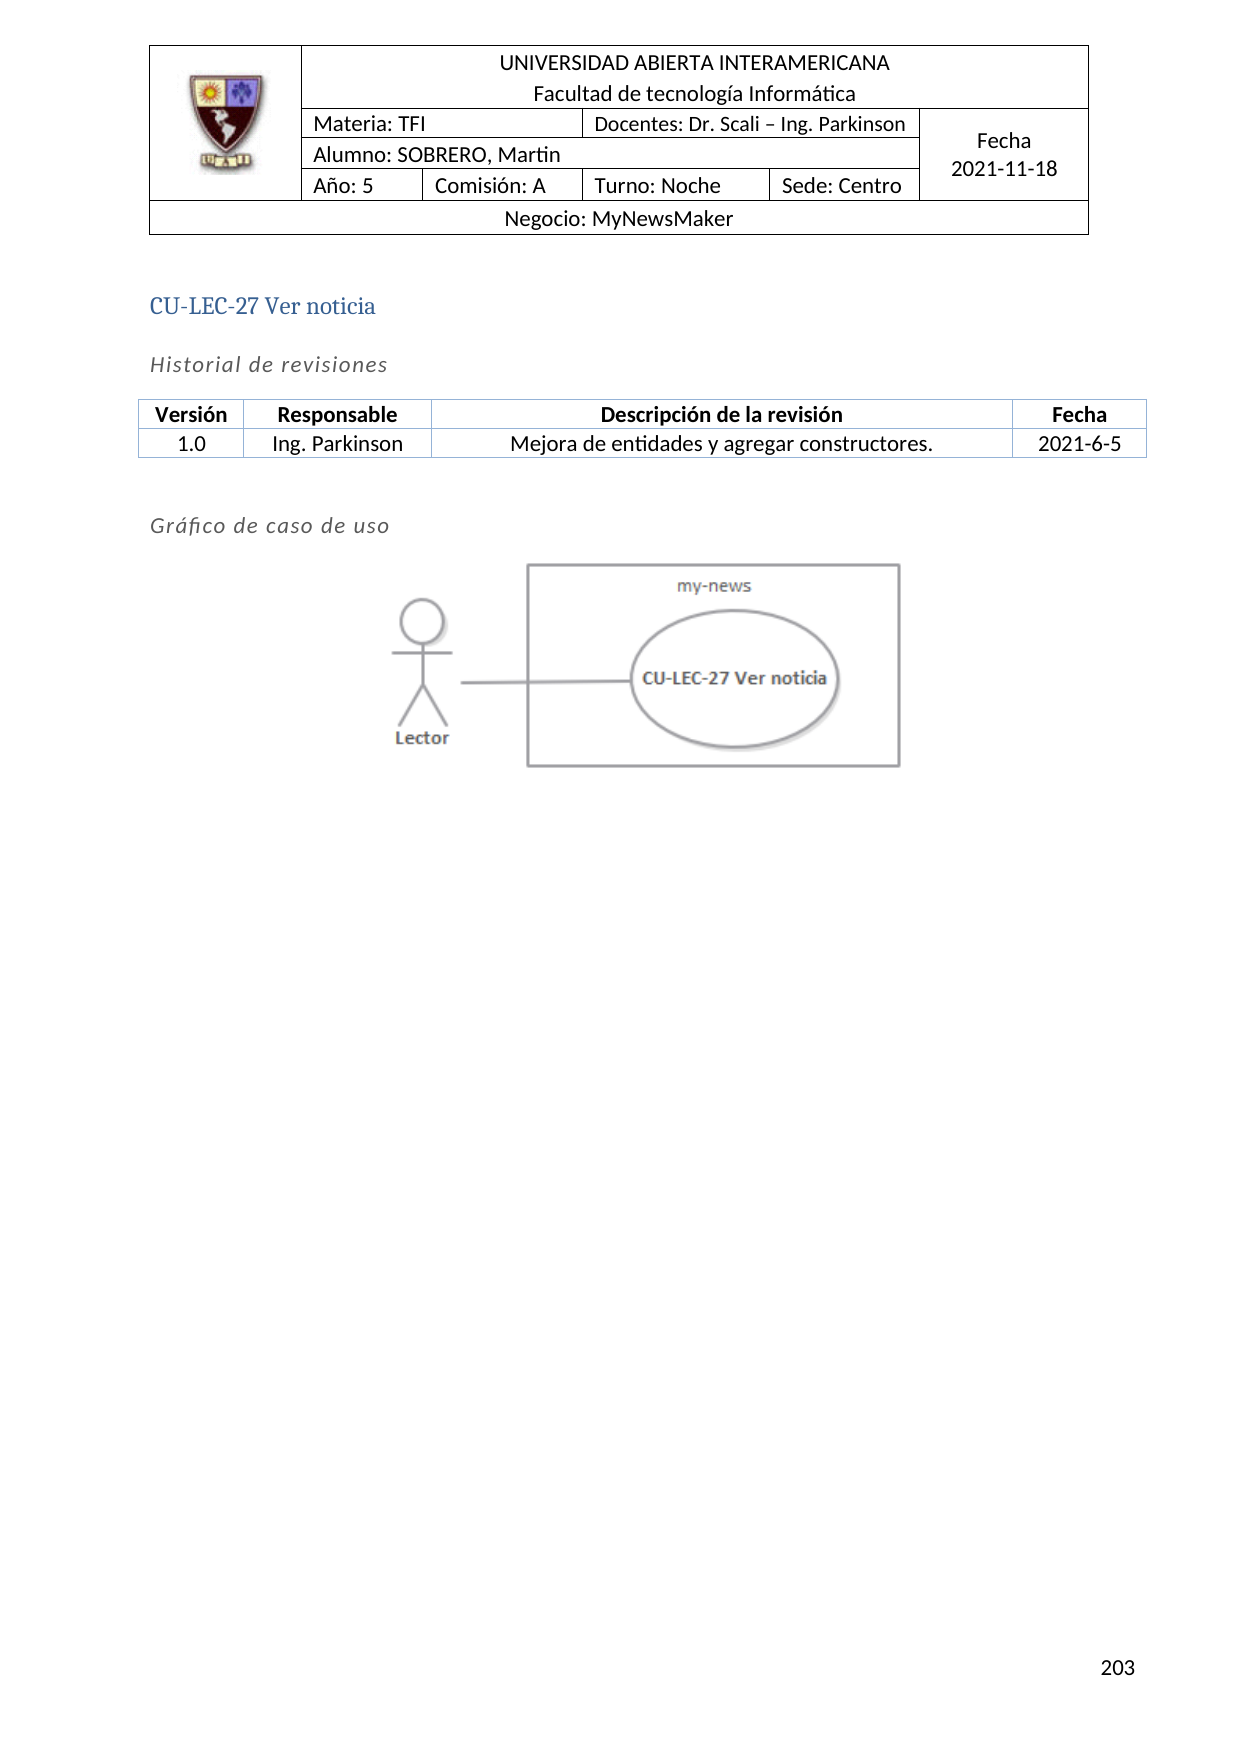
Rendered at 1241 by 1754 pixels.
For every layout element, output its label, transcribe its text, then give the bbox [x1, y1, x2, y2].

picture [381, 559, 904, 771]
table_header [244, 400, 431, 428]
subtitle CU-LEC-27 Ver noticia [150, 292, 1135, 321]
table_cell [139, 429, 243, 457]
subtitle Gráfico de caso de uso [150, 511, 1135, 539]
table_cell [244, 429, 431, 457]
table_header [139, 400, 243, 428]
picture [175, 67, 276, 180]
subtitle Historial de revisiones [150, 350, 1135, 378]
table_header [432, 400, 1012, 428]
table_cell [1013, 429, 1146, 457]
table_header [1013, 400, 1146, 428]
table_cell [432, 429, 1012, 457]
